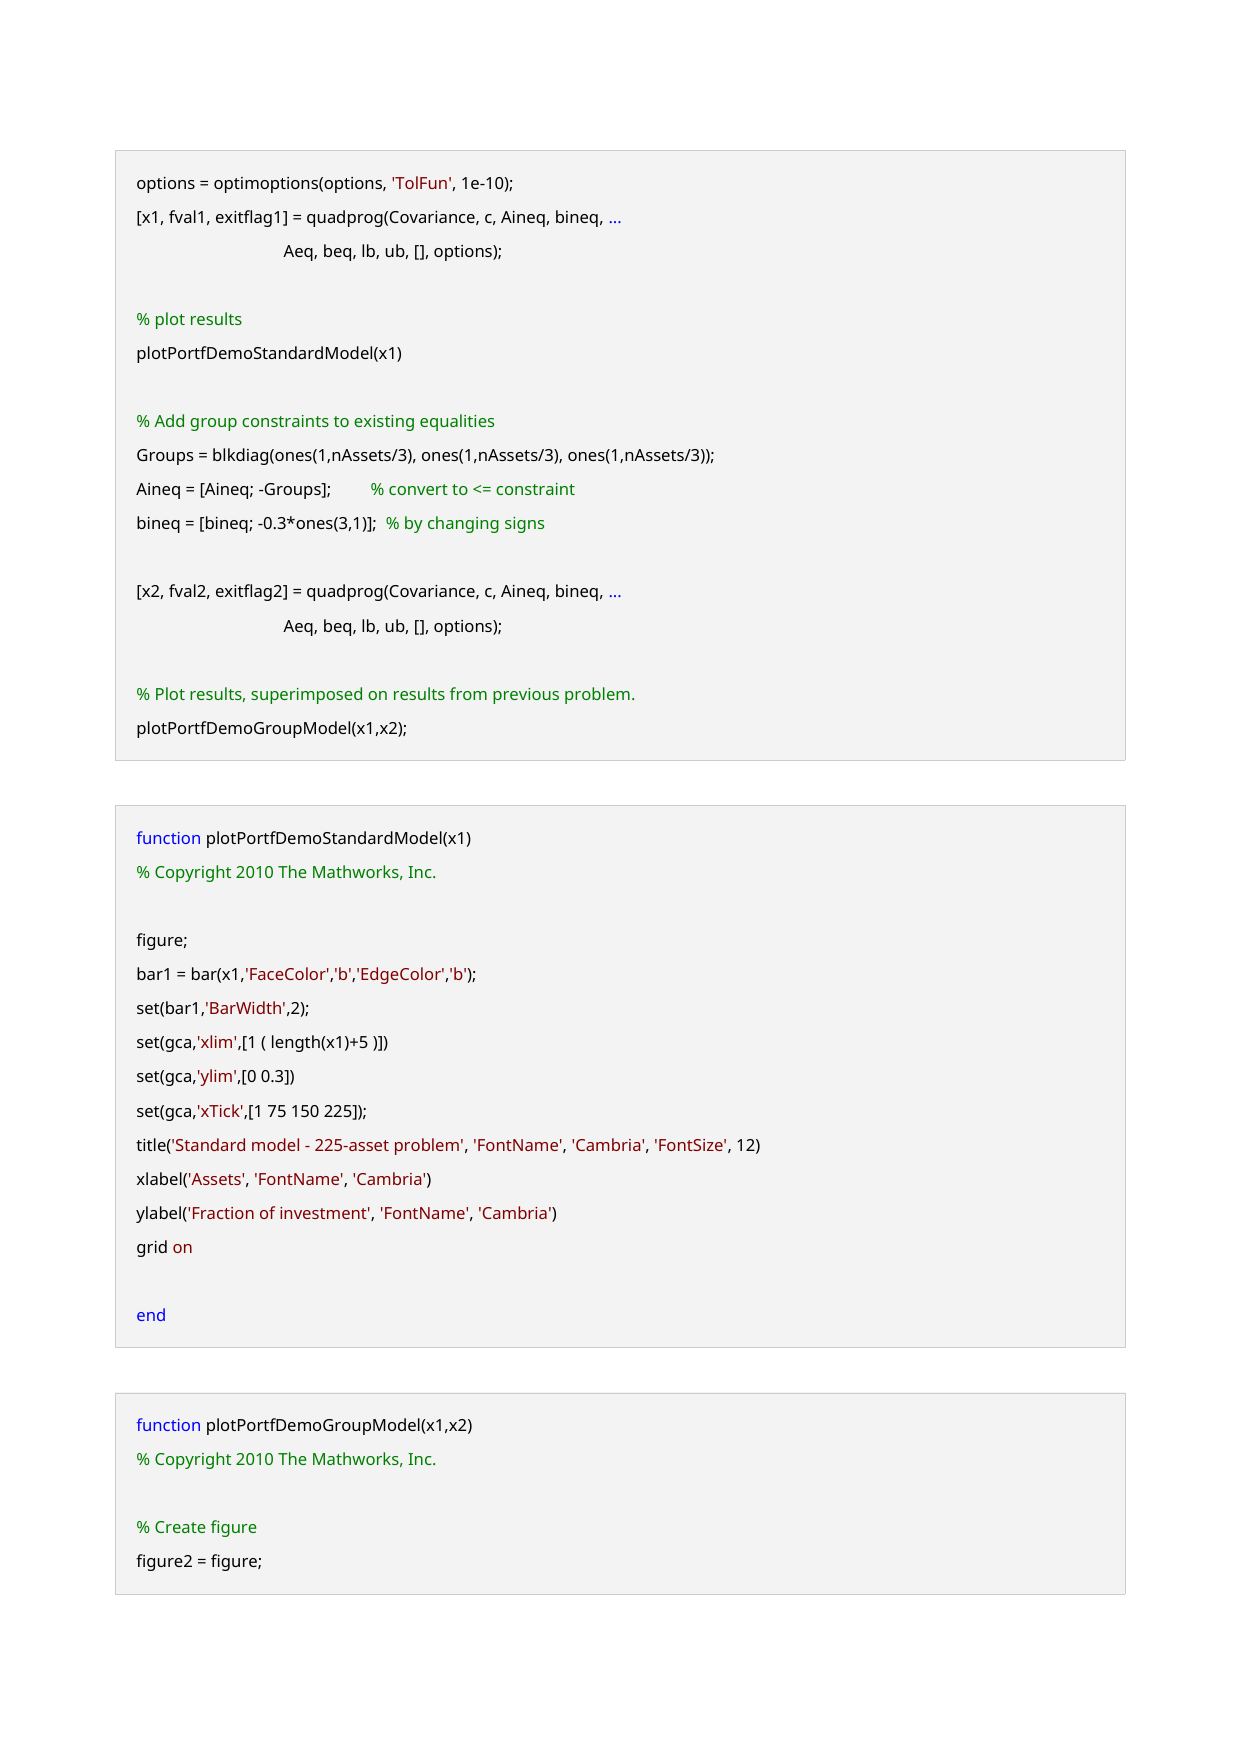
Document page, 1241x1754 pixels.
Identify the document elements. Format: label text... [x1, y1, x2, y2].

text function plotPortfDemoStandardModel(x1) % Copyright 2010 The Mathworks, Inc. figure; bar1 = bar(x1,'FaceColor','b','EdgeColor','b'); set(bar1,'BarWidth',2); set(gca,'xlim',[1 ( length(x1)+5 )]) set(gca,'ylim',[0 0.3]) set(gca,'xTick',[1 75 150 225]); title('Standard model - 225-asset problem', 'FontName', 'Cambria', 'FontSize', 12) xlabel('Assets', 'FontName', 'Cambria') ylabel('Fraction of investment', 'FontName', 'Cambria') grid on end [116, 806, 1125, 1347]
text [116, 151, 1125, 760]
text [116, 1394, 1125, 1594]
